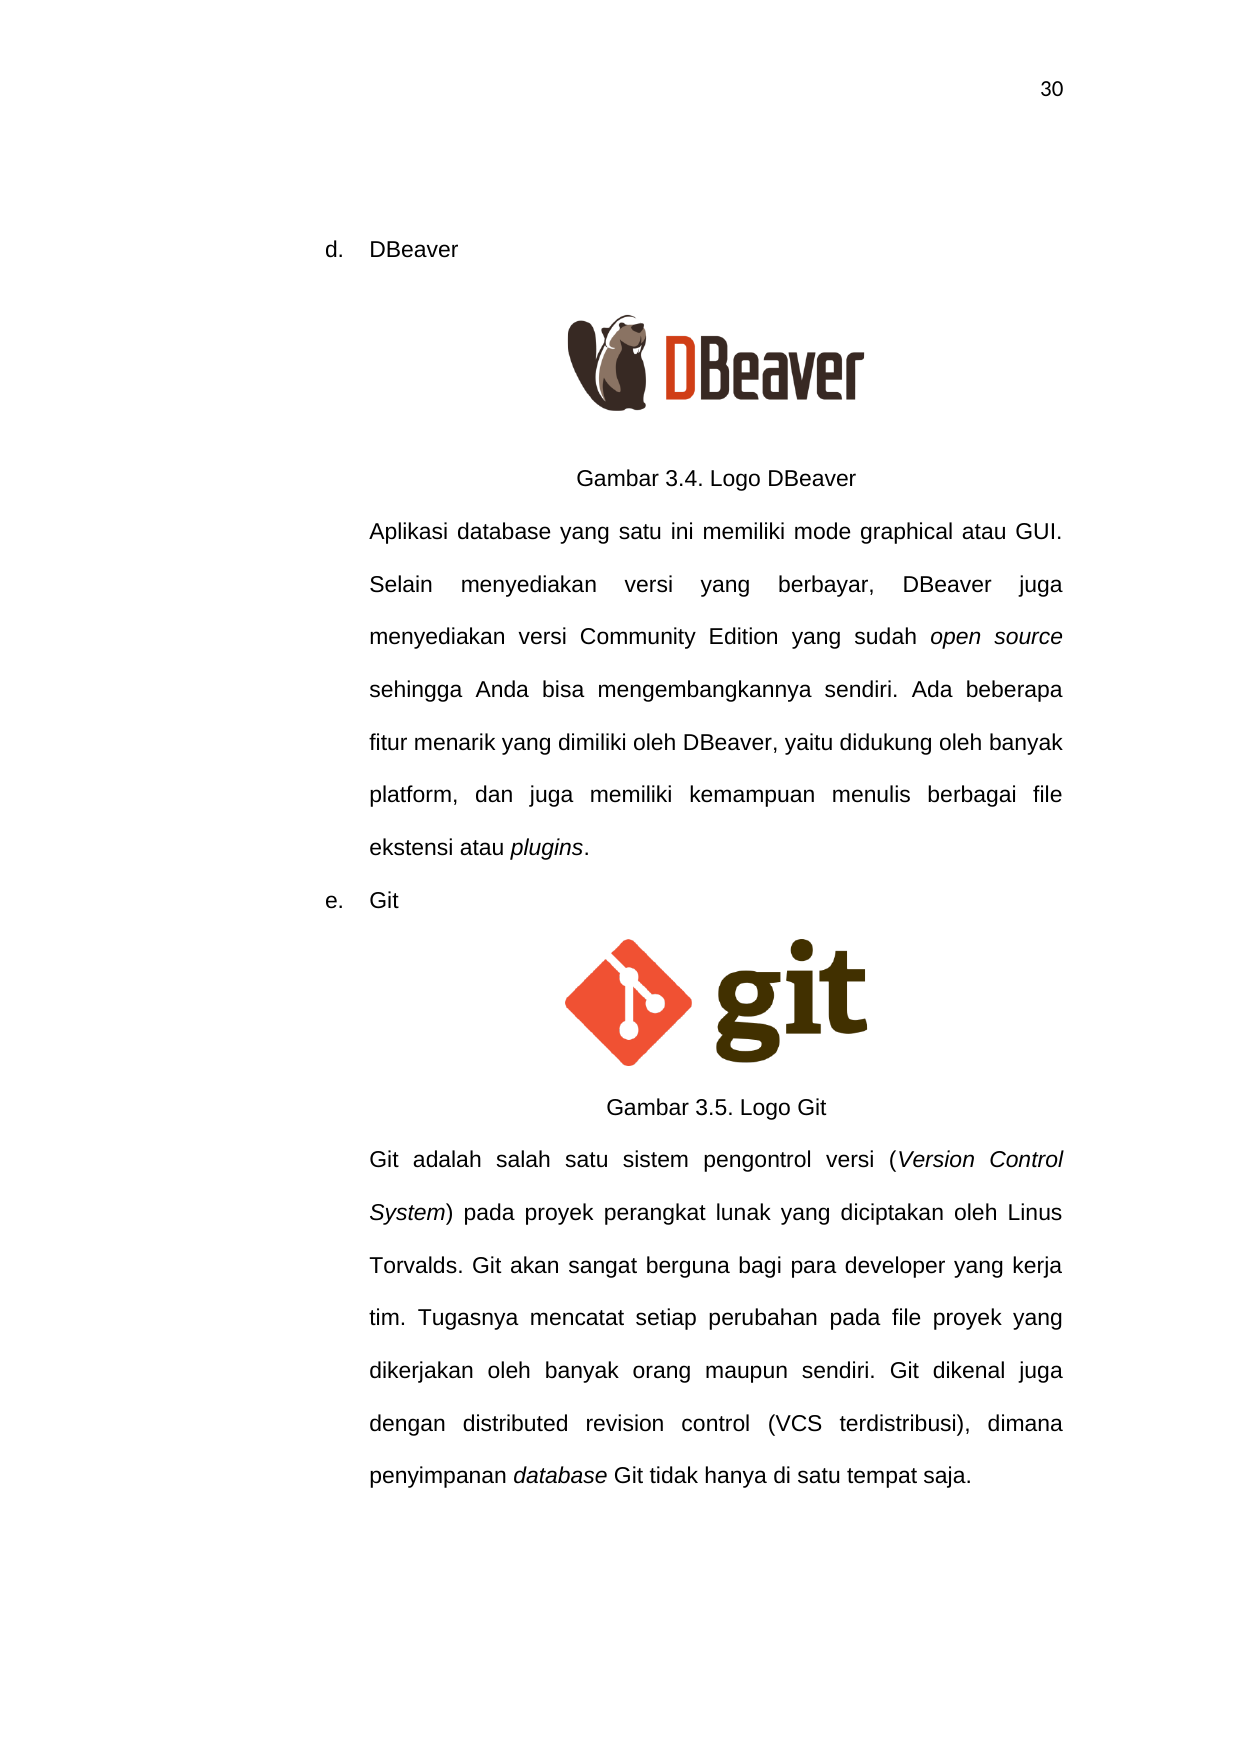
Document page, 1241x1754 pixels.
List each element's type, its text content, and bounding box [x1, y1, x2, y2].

list Aplikasi database yang satu ini memiliki mode graphical atau GUI. Selain menyediakan versi yang berbayar, DBeaver juga menyediakan versi Community Edition yang sudah open source sehingga Anda bisa mengembangkannya sendiri. Ada beberapa fitur menarik yang dimiliki oleh DBeaver, yaitu didukung oleh banyak platform, dan juga memiliki kemampuan menulis berbagai file ekstensi atau plugins. [369, 518, 1063, 860]
list Git [325, 887, 1063, 913]
text Git adalah salah satu sistem pengontrol versi (Version Control System) pada proyek perangkat lunak yang diciptakan oleh Linus Torvalds. Git akan sangat berguna bagi para developer yang kerja tim. Tugasnya mencatat setiap perubahan pada file proyek yang dikerjakan oleh banyak orang maupun sendiri. Git dikenal juga dengan distributed revision control (VCS terdistribusi), dimana penyimpanan database Git tidak hanya di satu tempat saja. [369, 1146, 1063, 1489]
list Gambar 3.5. Logo Git [369, 1093, 1063, 1120]
list Gambar 3.4. Logo DBeaver [369, 465, 1063, 491]
list DBeaver [325, 236, 1063, 263]
picture [567, 288, 865, 437]
picture [565, 939, 868, 1066]
